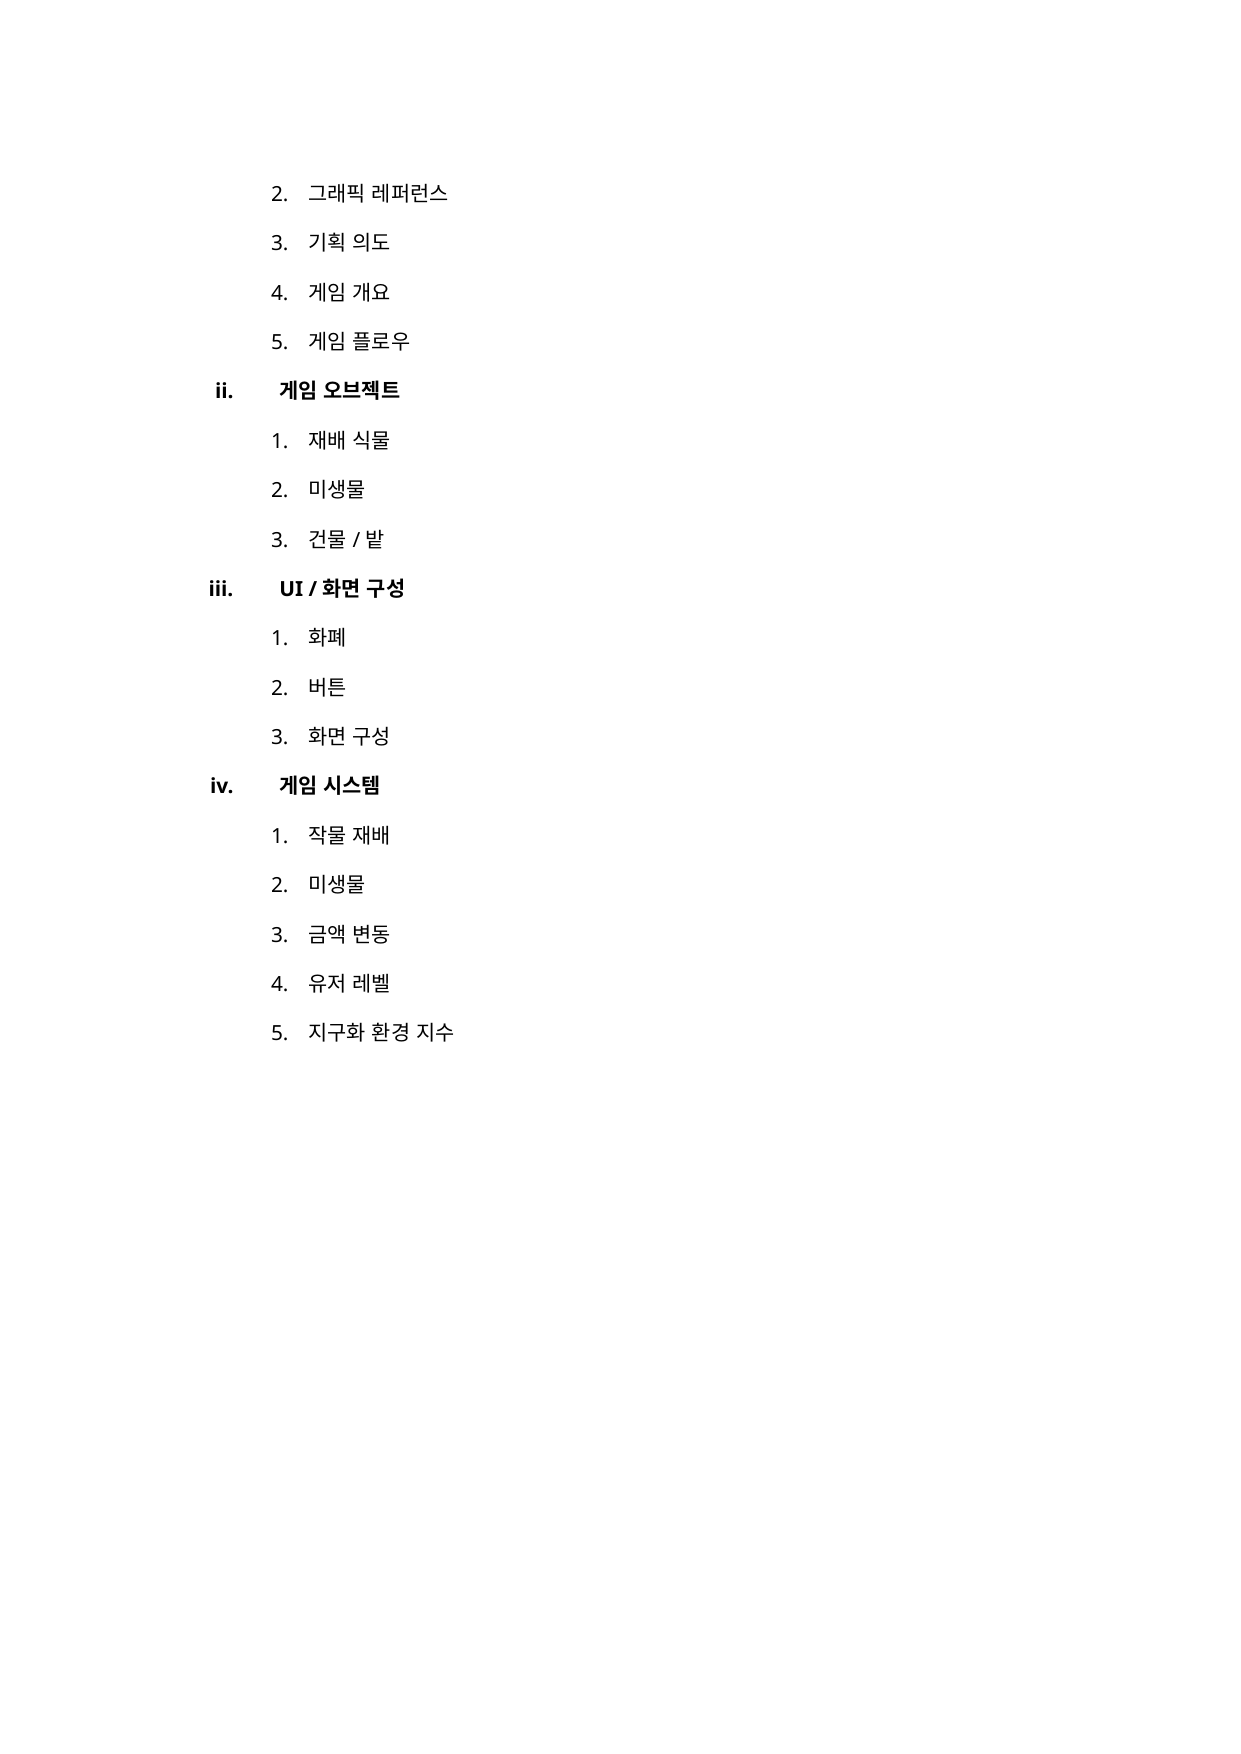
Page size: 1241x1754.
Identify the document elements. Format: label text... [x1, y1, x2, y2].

list 유저 레벨 [271, 967, 1090, 997]
list 기획 의도 [271, 227, 1090, 257]
list 버튼 [271, 671, 1090, 701]
list 재배 식물 [271, 424, 1090, 454]
list 건물 / 밭 [271, 523, 1090, 553]
list 금액 변동 [271, 918, 1090, 948]
list 게임 시스템 [233, 770, 1090, 800]
list UI / 화면 구성 [233, 572, 1090, 602]
list 화폐 [271, 622, 1090, 652]
list 미생물 [271, 868, 1090, 899]
list 작물 재배 [271, 819, 1090, 849]
list 화면 구성 [271, 720, 1090, 751]
list 게임 개요 [271, 276, 1090, 306]
list 게임 오브젝트 [233, 375, 1090, 405]
list 지구화 환경 지수 [271, 1017, 1090, 1047]
list 미생물 [271, 473, 1090, 504]
list 그래픽 레퍼런스 [271, 177, 1090, 207]
list 게임 플로우 [271, 325, 1090, 356]
